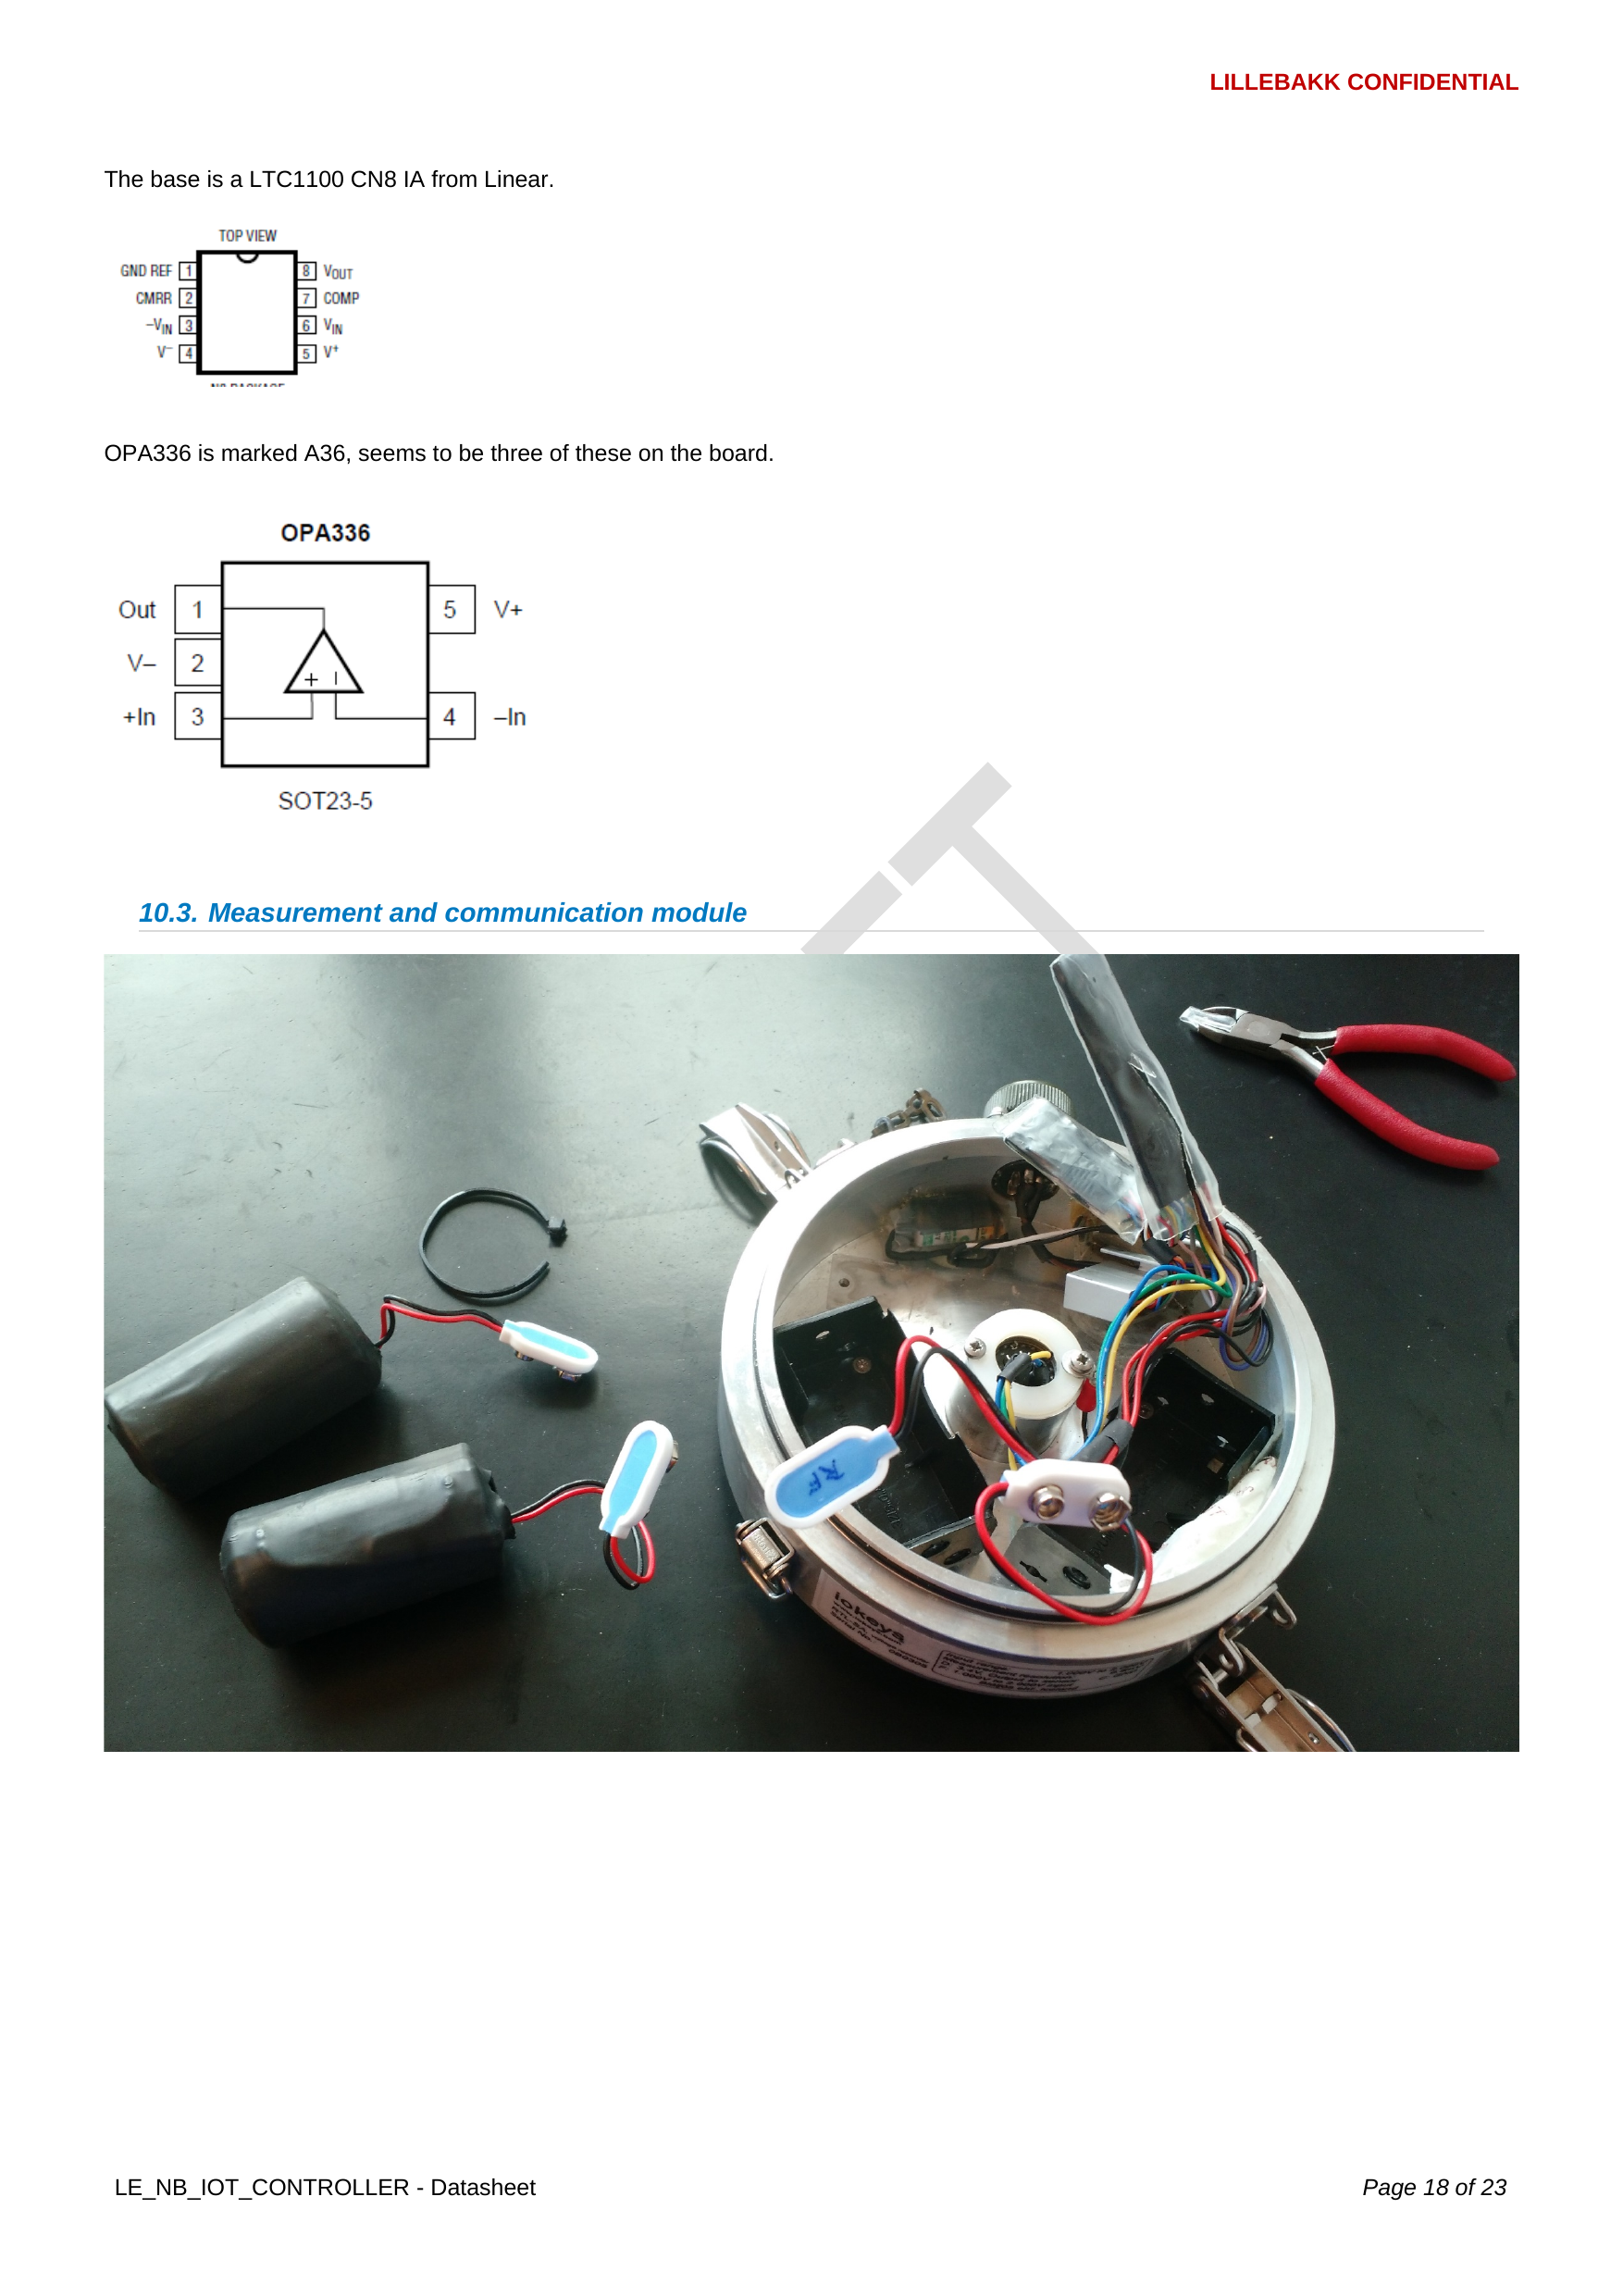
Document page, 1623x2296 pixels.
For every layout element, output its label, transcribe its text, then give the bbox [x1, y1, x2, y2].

text OPA336 is marked A36, seems to be three of these on the board. [104, 440, 1519, 466]
picture [104, 218, 372, 387]
picture [104, 492, 554, 836]
picture [104, 954, 1519, 1752]
text The base is a LTC1100 CN8 IA from Linear. [104, 166, 1519, 192]
subtitle Measurement and communication module [139, 897, 1484, 930]
